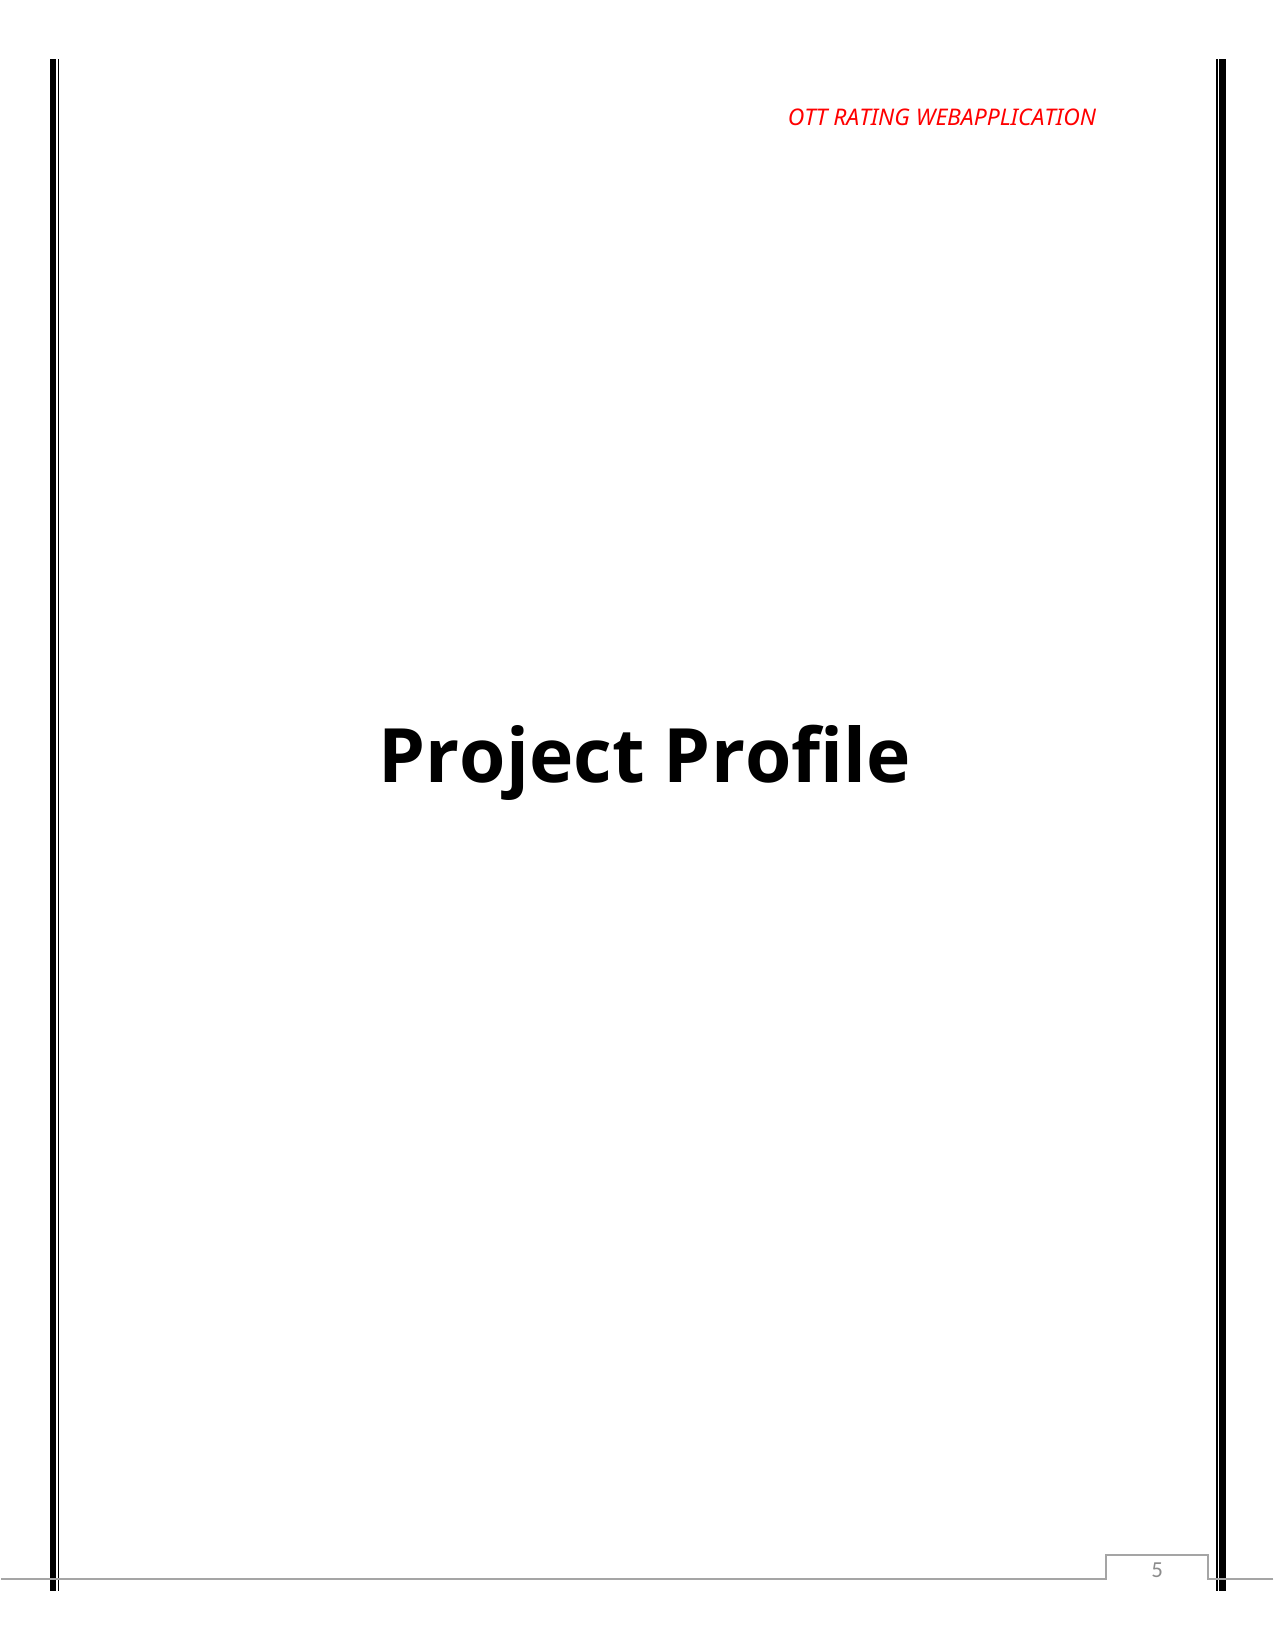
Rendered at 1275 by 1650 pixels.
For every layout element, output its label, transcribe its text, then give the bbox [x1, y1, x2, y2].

subtitle Project Profile [113, 702, 1177, 804]
